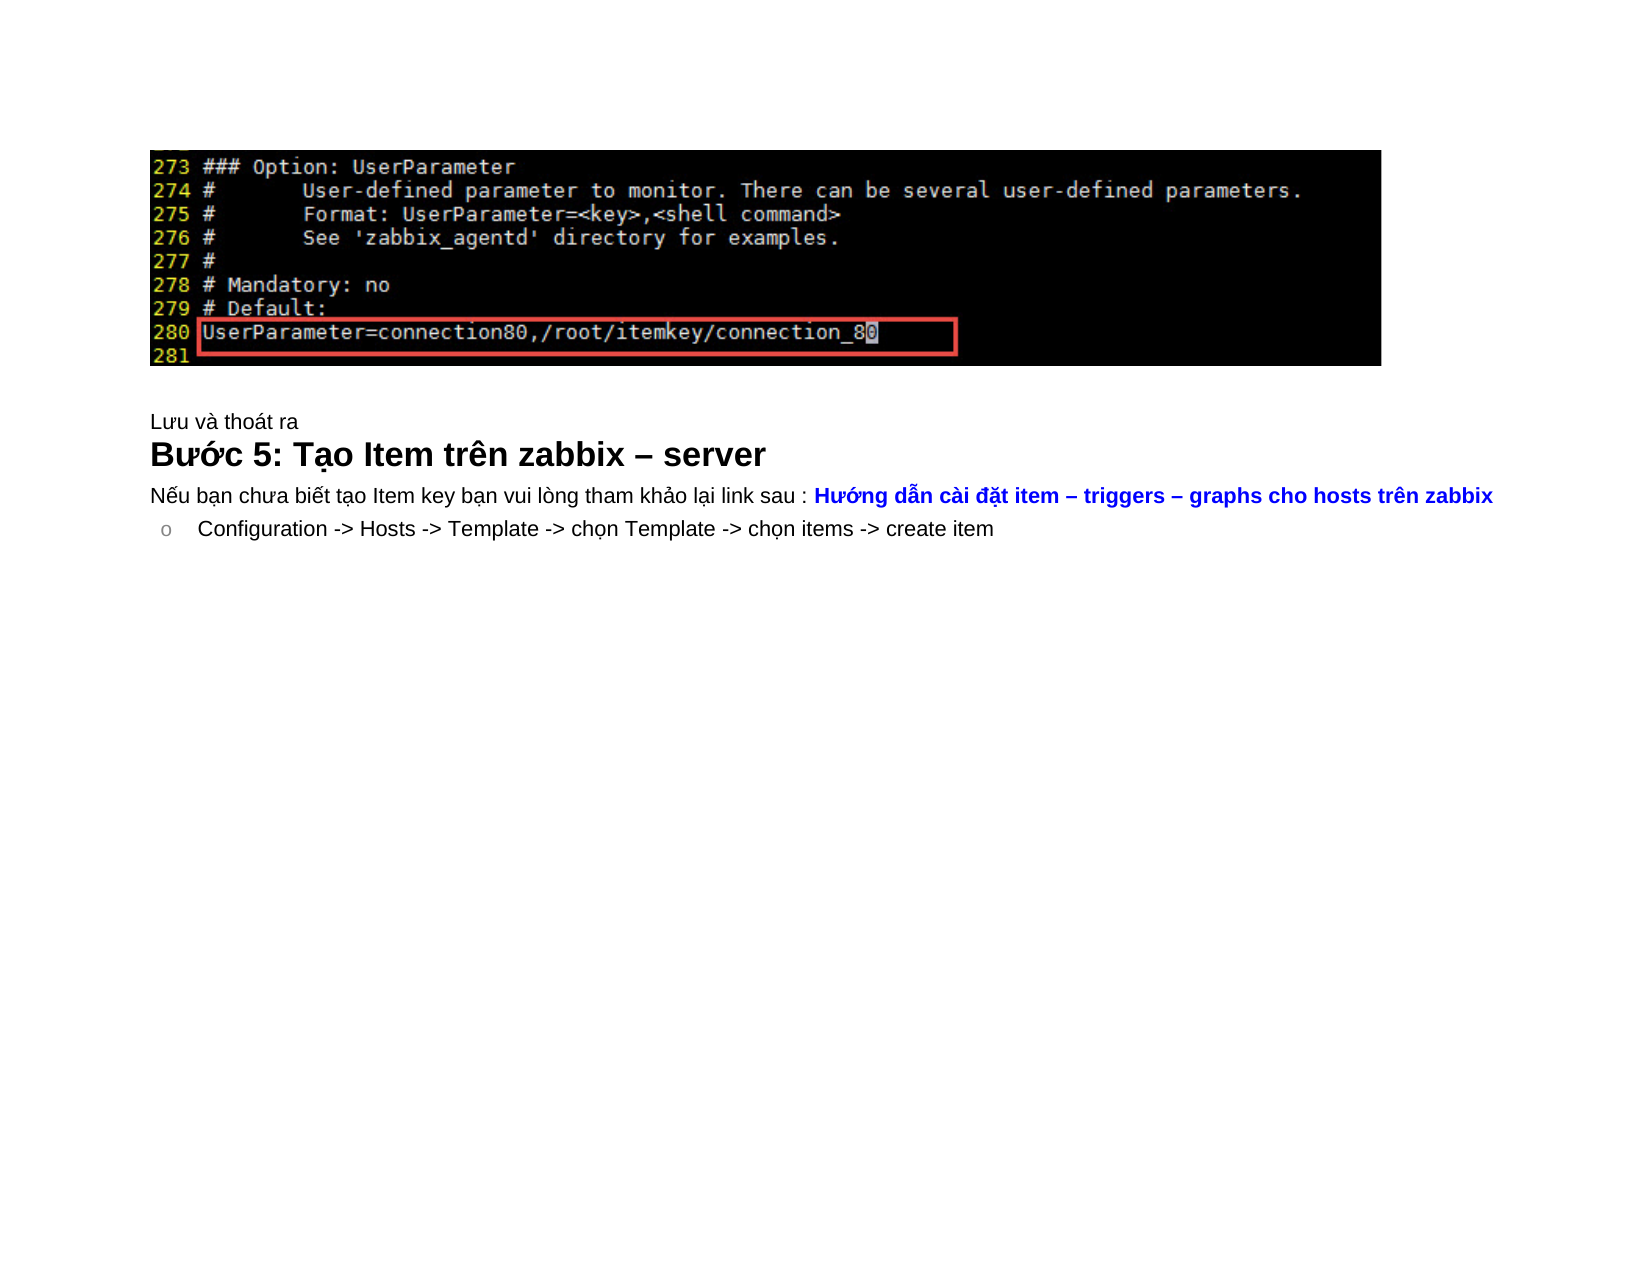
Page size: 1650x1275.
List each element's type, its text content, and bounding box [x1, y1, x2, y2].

text Nếu bạn chưa biết tạo Item key bạn vui lòng tham khảo lại link sau : Hướng dẫn cài đặt item – triggers – graphs cho hosts trên zabbix [150, 474, 1500, 508]
text Bước 5: Tạo Item trên zabbix – server [150, 434, 1500, 474]
picture [150, 150, 1382, 366]
text Lưu và thoát ra [150, 400, 1500, 434]
list Configuration -> Hosts -> Template -> chọn Template -> chọn items -> create item [160, 508, 1500, 543]
